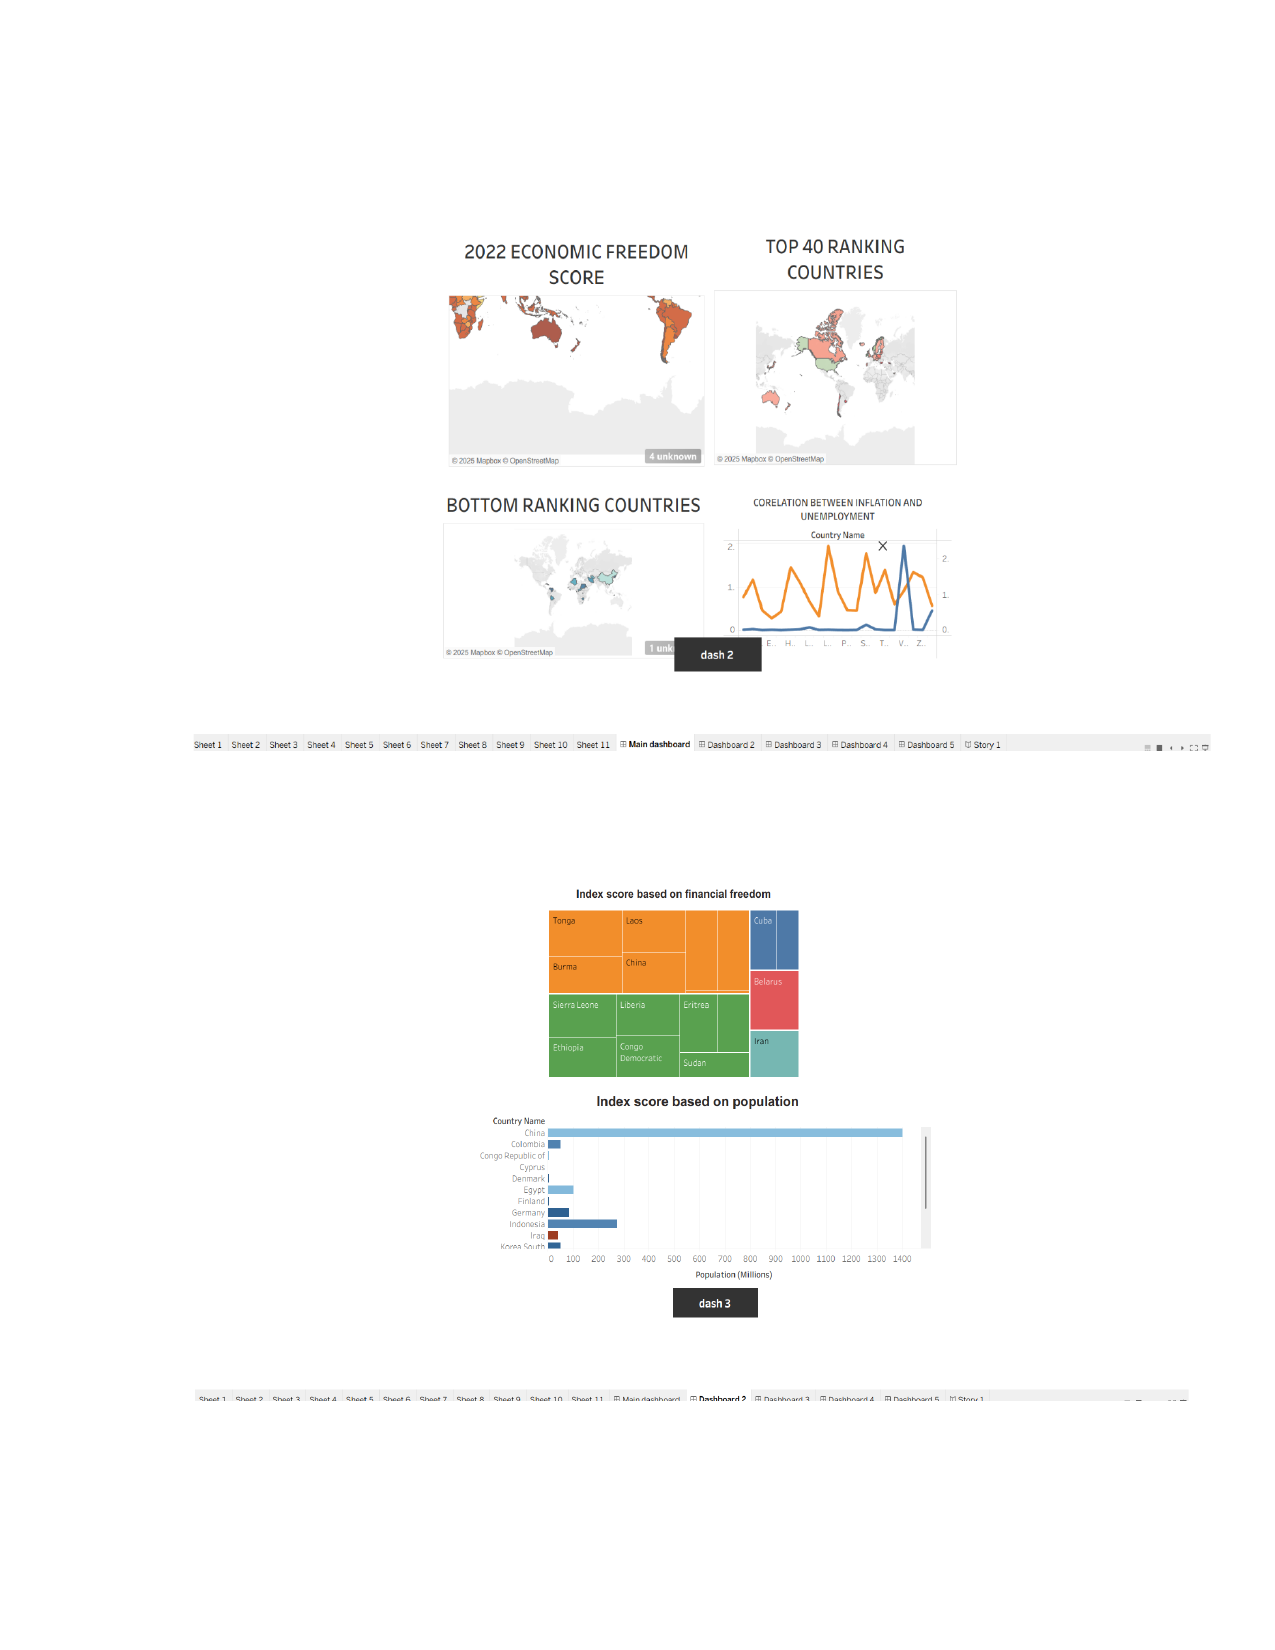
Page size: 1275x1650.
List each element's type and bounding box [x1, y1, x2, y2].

picture [195, 795, 1189, 1401]
picture [193, 141, 1211, 751]
